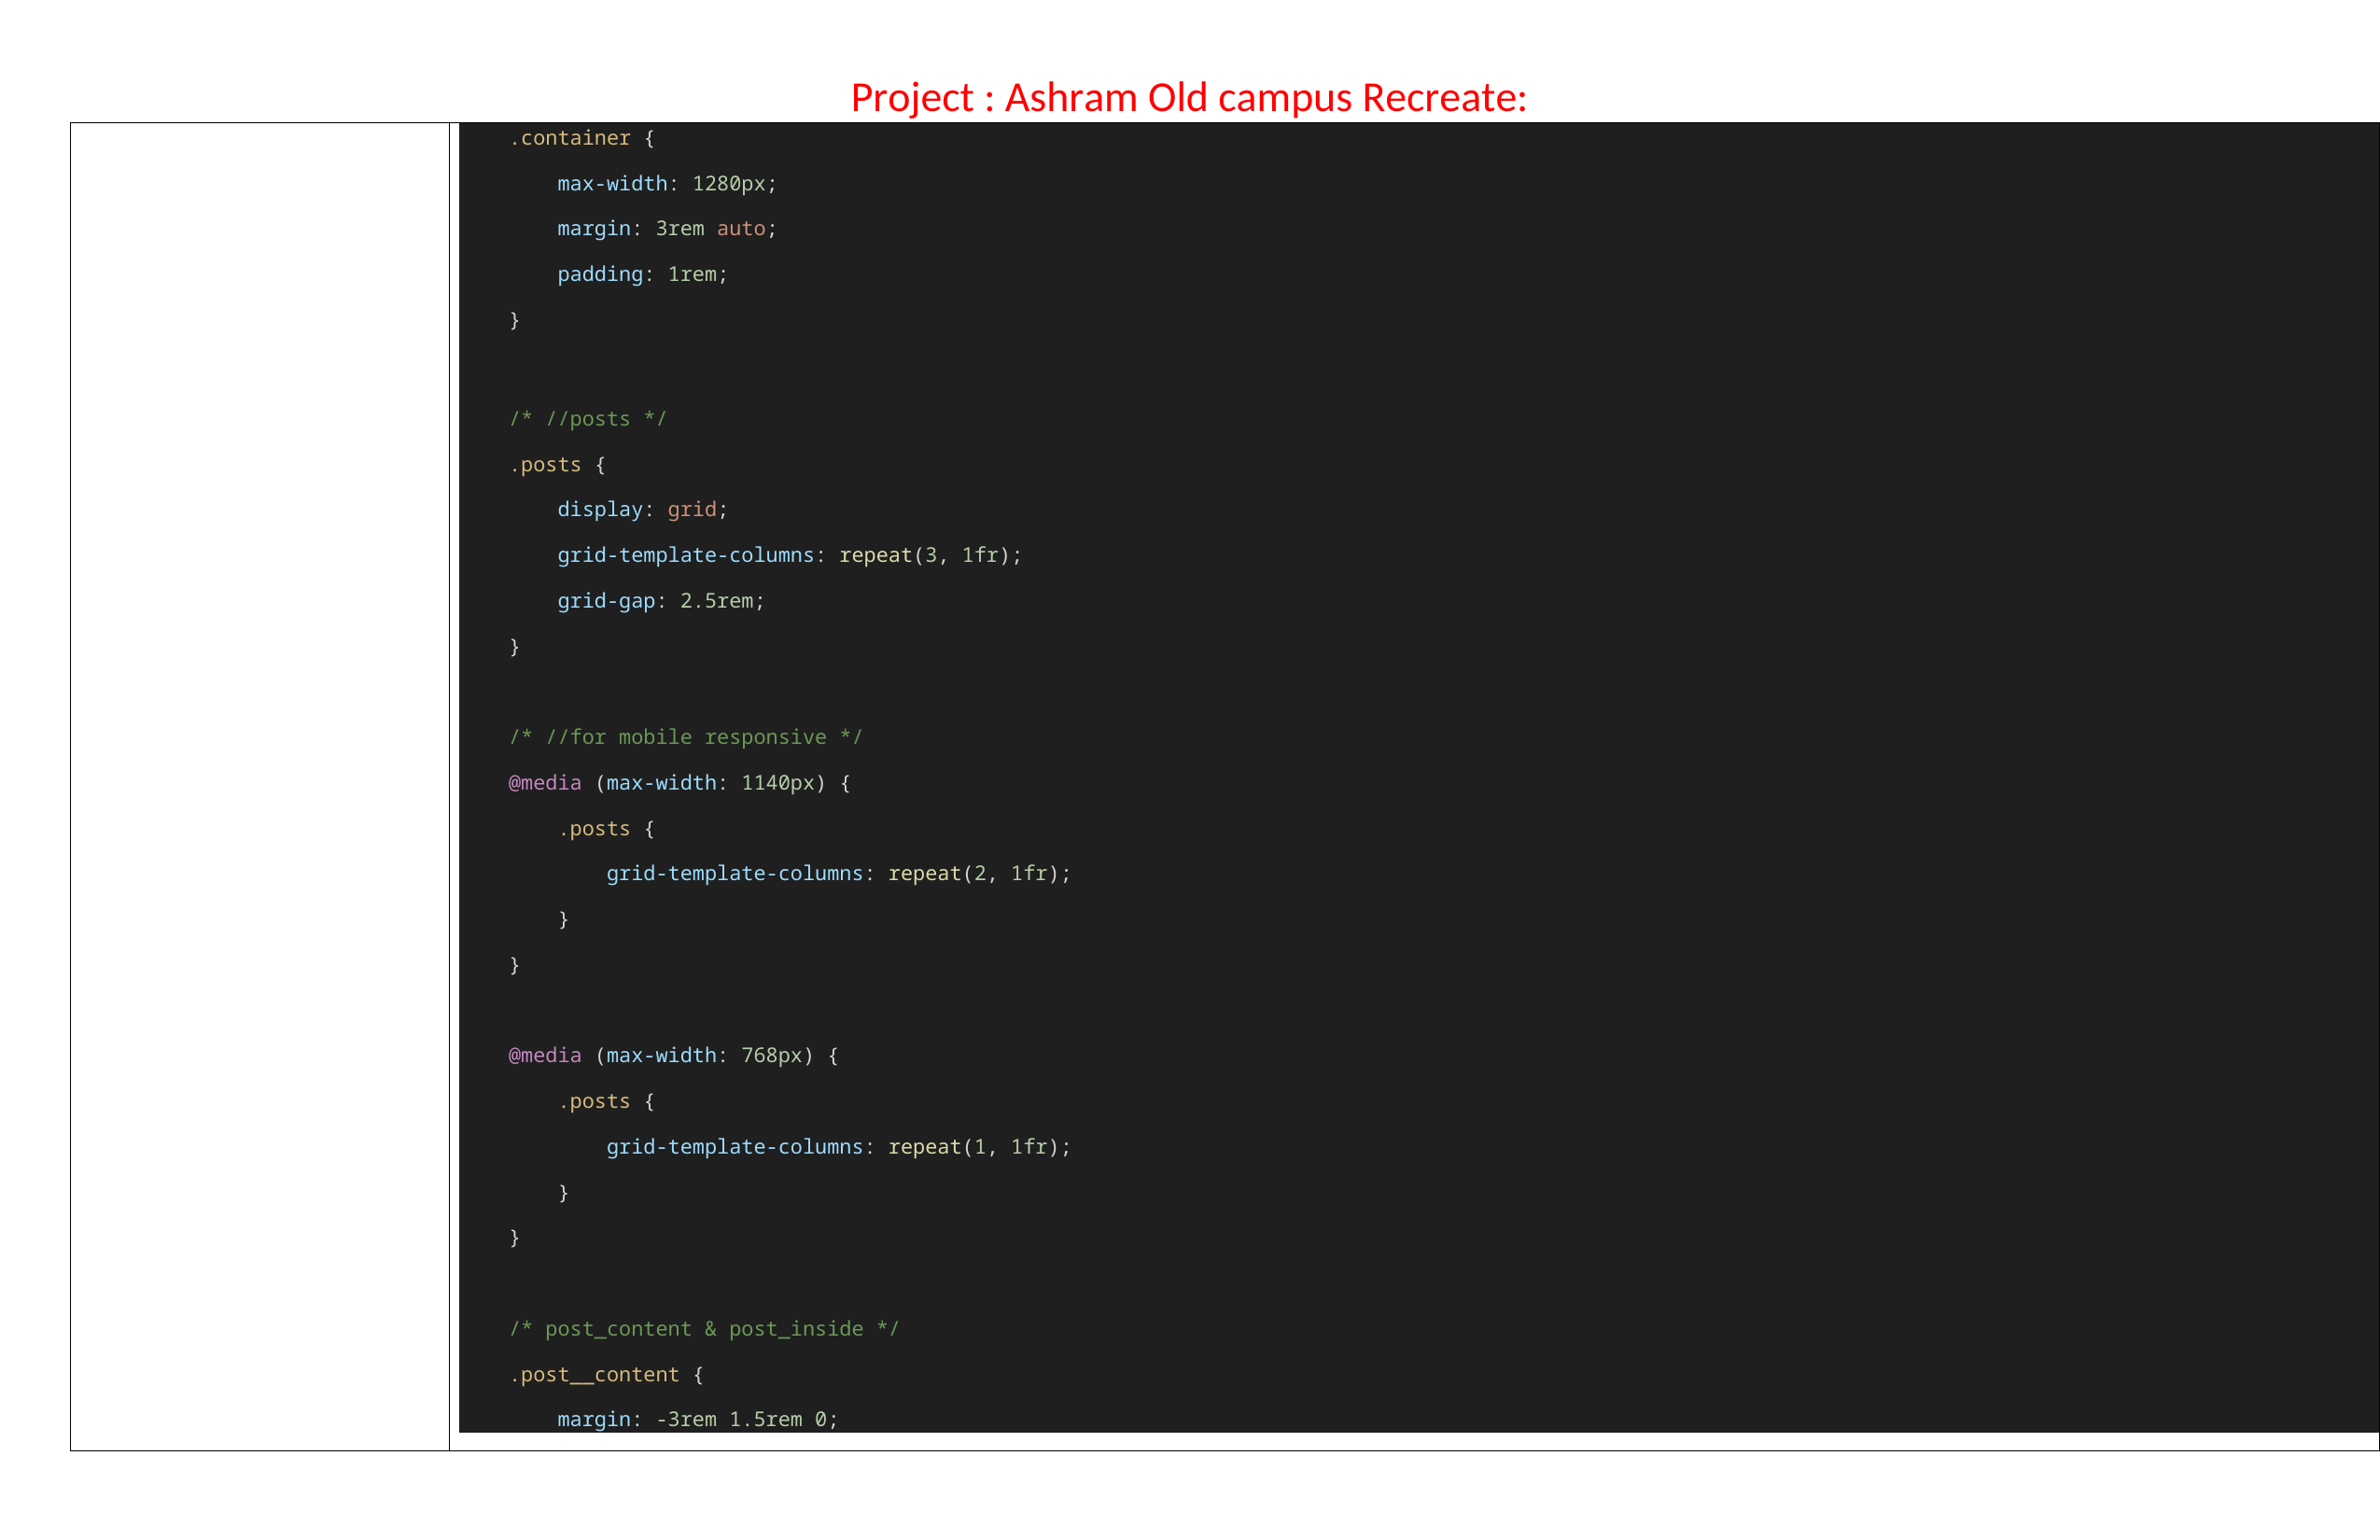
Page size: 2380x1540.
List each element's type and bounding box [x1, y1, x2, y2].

table_cell [450, 123, 2379, 1450]
table_cell [71, 123, 449, 1450]
